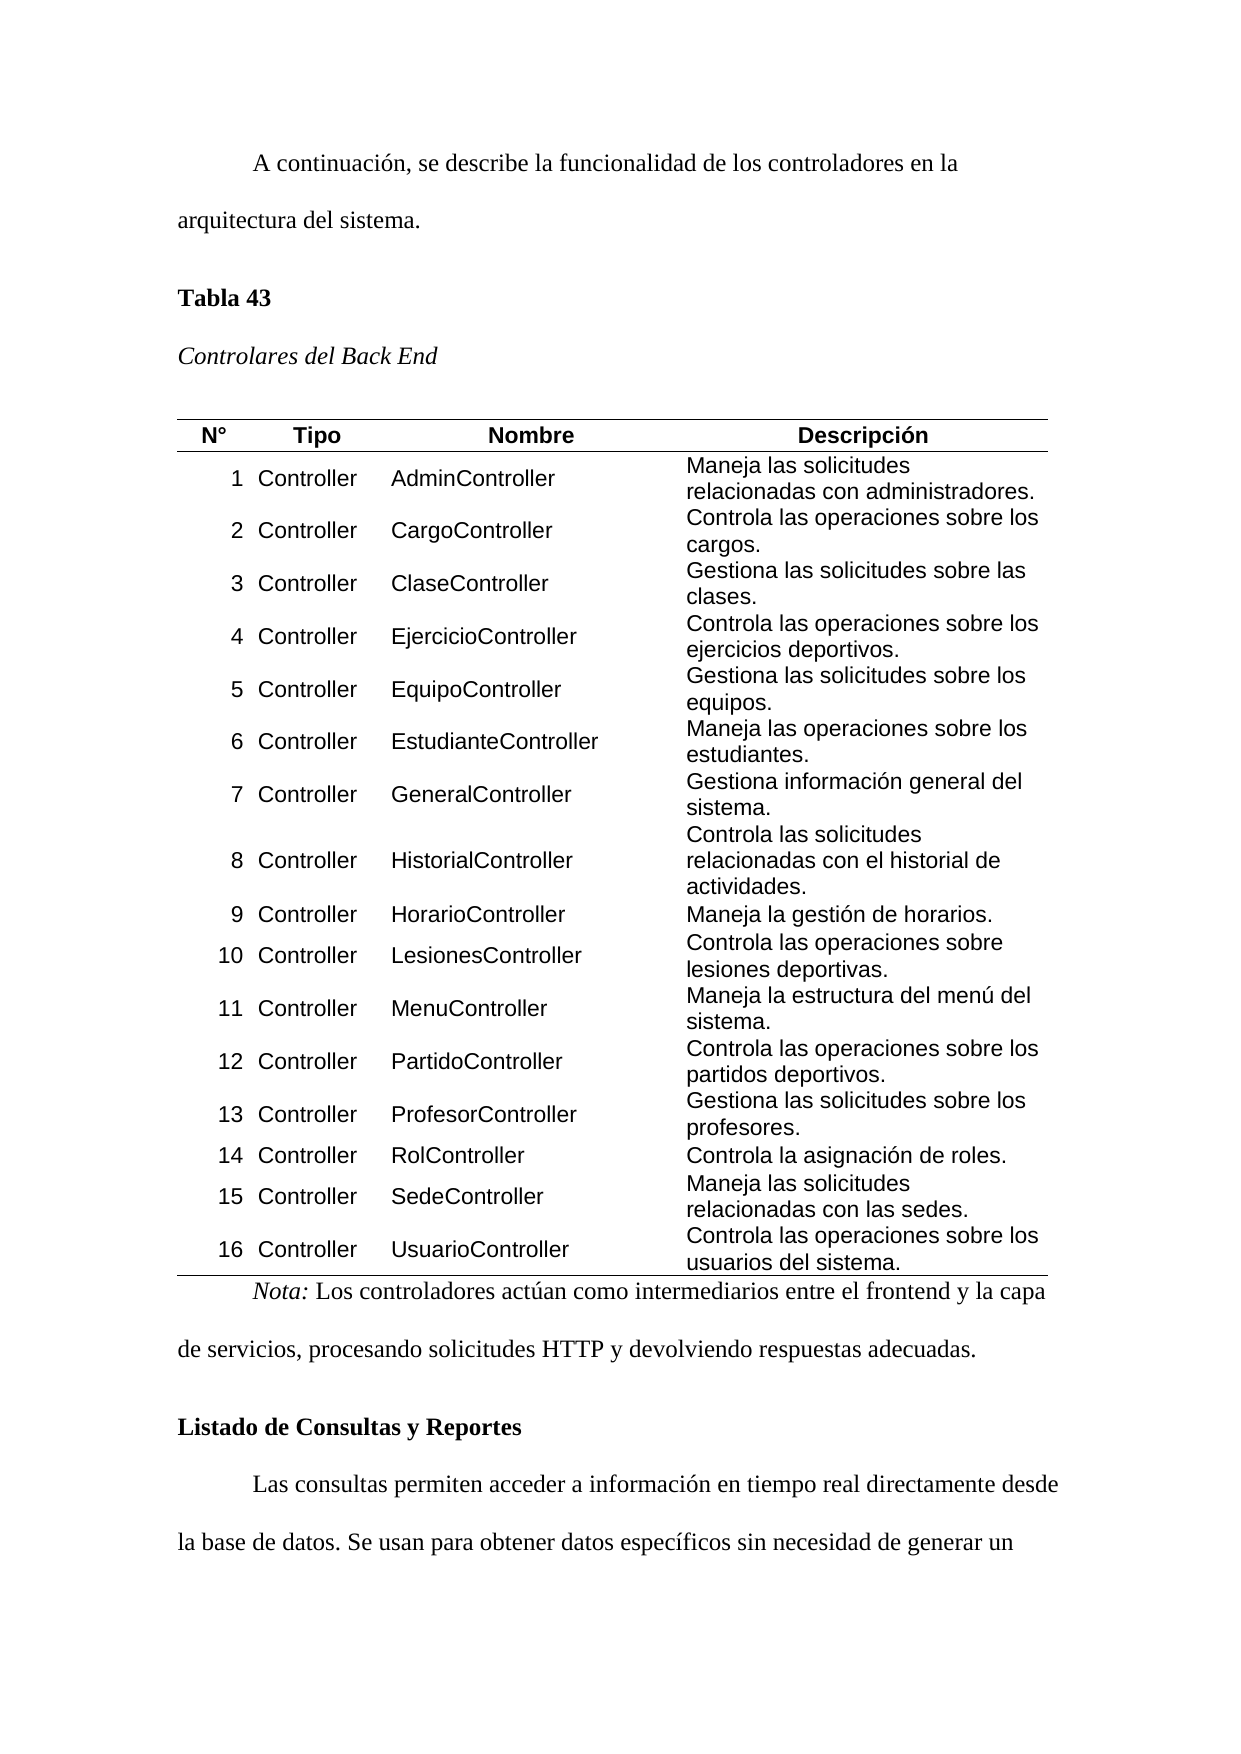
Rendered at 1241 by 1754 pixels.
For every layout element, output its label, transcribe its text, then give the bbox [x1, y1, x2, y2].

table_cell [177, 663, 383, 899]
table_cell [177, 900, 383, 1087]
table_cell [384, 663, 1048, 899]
text Nota: Los controladores actúan como intermediarios entre el frontend y la capa de servicios, procesando solicitudes HTTP y devolviendo respuestas adecuadas. [177, 1276, 1063, 1362]
text Tabla 43 Controlares del Back End [177, 283, 1063, 370]
text A continuación, se describe la funcionalidad de los controladores en la arquitectura del sistema. [177, 148, 1063, 234]
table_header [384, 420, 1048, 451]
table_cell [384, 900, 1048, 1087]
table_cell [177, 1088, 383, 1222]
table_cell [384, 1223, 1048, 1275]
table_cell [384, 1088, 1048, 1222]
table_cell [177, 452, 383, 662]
subtitle Listado de Consultas y Reportes [177, 1412, 1078, 1441]
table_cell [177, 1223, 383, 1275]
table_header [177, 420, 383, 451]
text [177, 1469, 1063, 1556]
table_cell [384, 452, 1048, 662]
